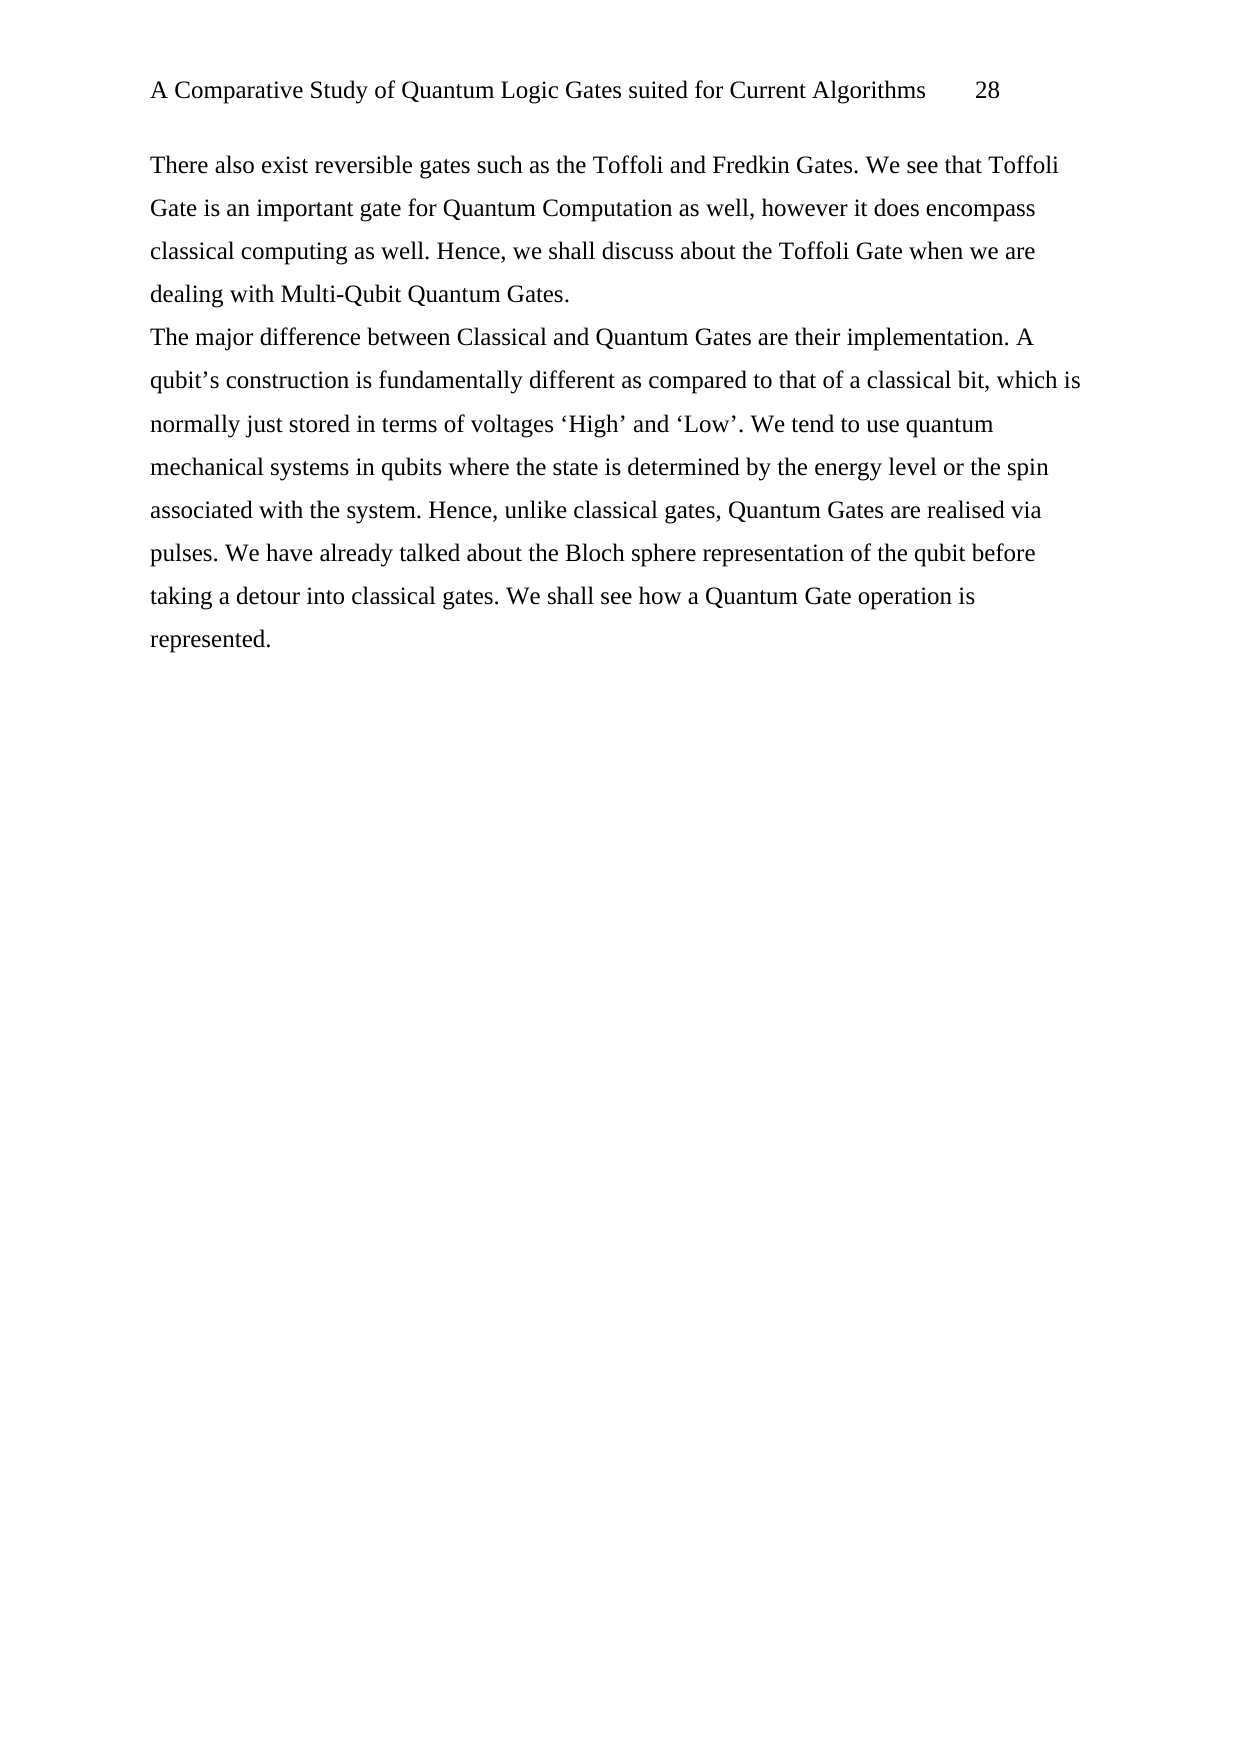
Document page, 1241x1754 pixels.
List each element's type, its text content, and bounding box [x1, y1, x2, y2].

text The major difference between Classical and Quantum Gates are their implementation. A qubit’s construction is fundamentally different as compared to that of a classical bit, which is normally just stored in terms of voltages ‘High’ and ‘Low’. We tend to use quantum mechanical systems in qubits where the state is determined by the energy level or the spin associated with the system. Hence, unlike classical gates, Quantum Gates are realised via pulses. We have already talked about the Bloch sphere representation of the qubit before taking a detour into classical gates. We shall see how a Quantum Gate operation is represented. [150, 322, 1090, 653]
text There also exist reversible gates such as the Toffoli and Fredkin Gates. We see that Toffoli Gate is an important gate for Quantum Computation as well, however it does encompass classical computing as well. Hence, we shall discuss about the Toffoli Gate when we are dealing with Multi-Qubit Quantum Gates. [150, 150, 1090, 308]
